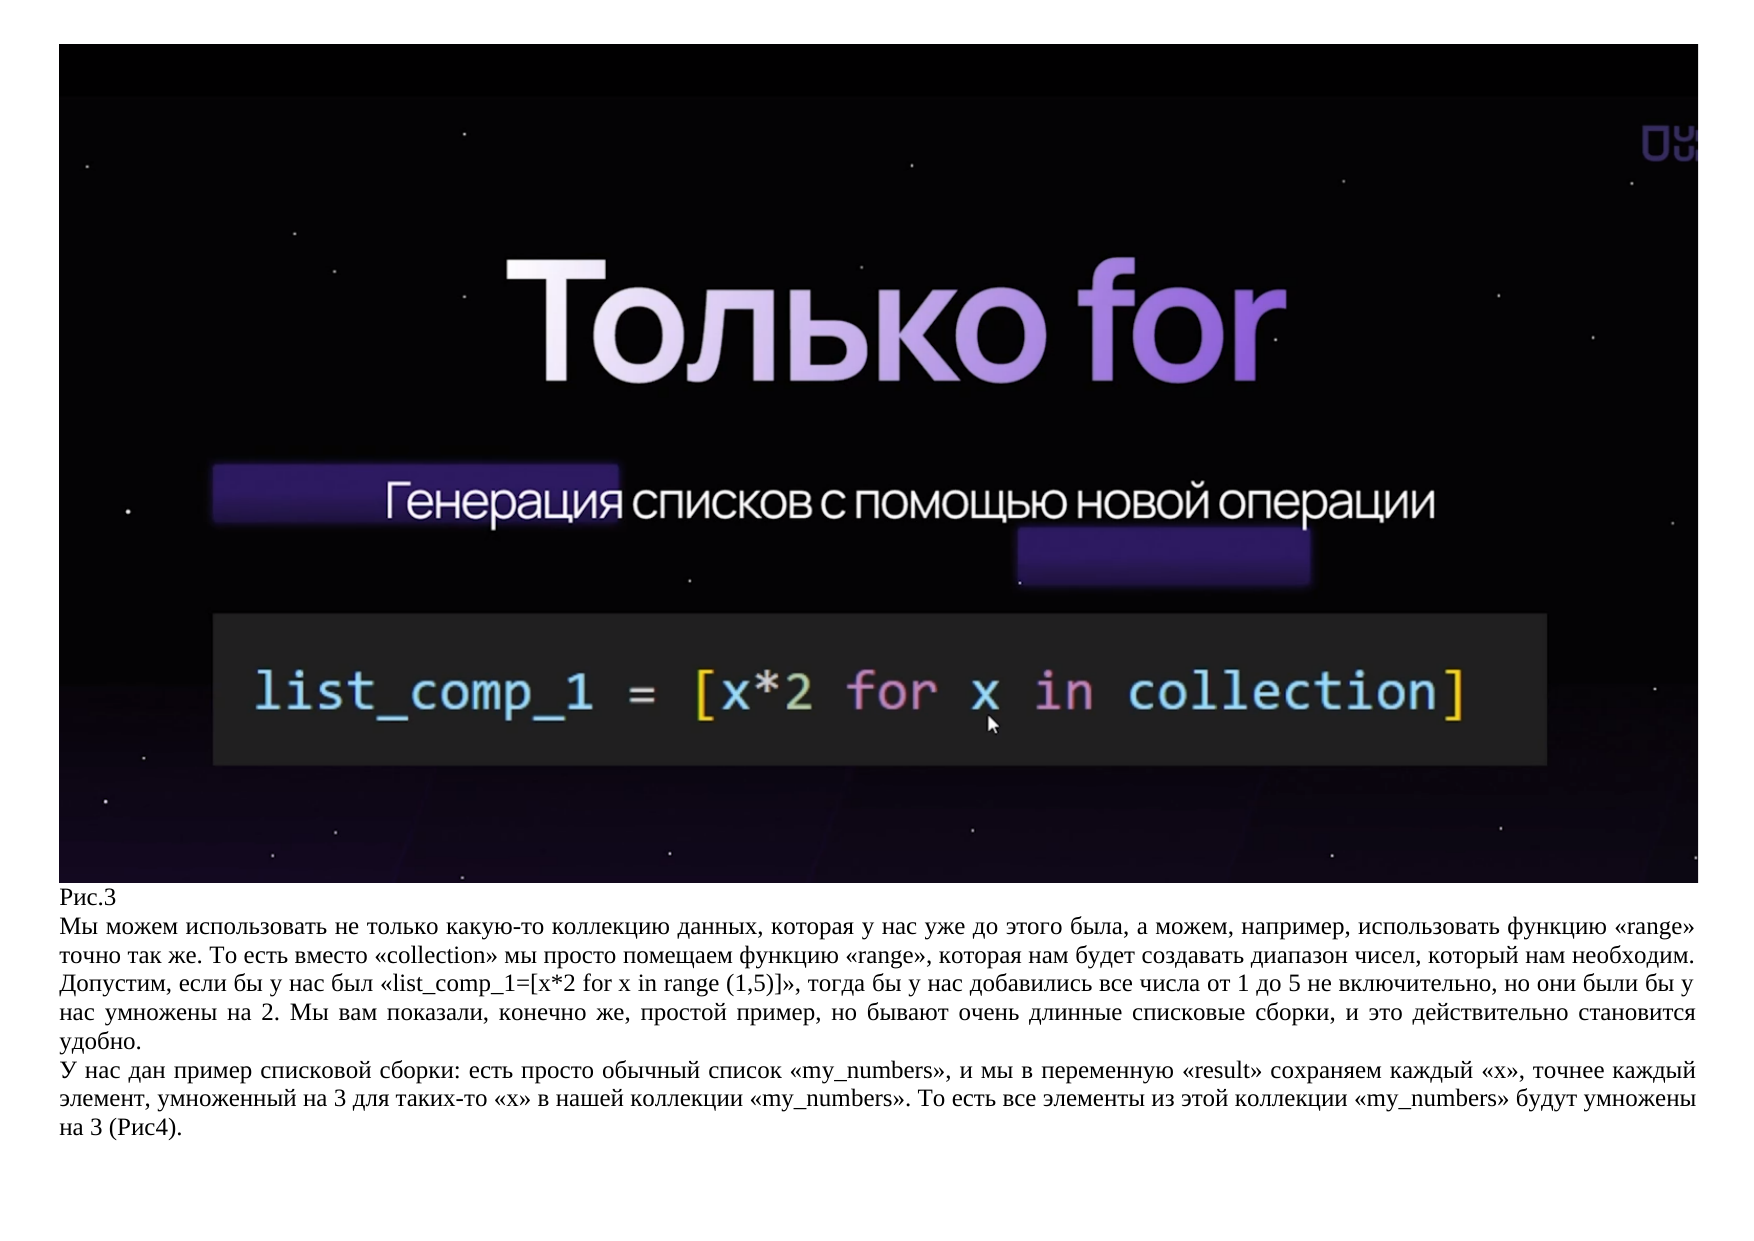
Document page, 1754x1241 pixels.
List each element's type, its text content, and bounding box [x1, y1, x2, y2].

text Мы можем использовать не только какую-то коллекцию данных, которая у нас уже до этого была, а можем, например, использовать функцию «range» точно так же. То есть вместо «collection» мы просто помещаем функцию «range», которая нам будет создавать диапазон чисел, который нам необходим. Допустим, если бы у нас был «list_comp_1=[x*2 for x in range (1,5)]», тогда бы у нас добавились все числа от 1 до 5 не включительно, но они были бы у нас умножены на 2. Мы вам показали, конечно же, простой пример, но бывают очень длинные списковые сборки, и это действительно становится удобно. [59, 911, 1698, 1055]
text У нас дан пример списковой сборки: есть просто обычный список «my_numbers», и мы в переменную «result» сохраняем каждый «x», точнее каждый элемент, умноженный на 3 для таких-то «х» в нашей коллекции «my_numbers». То есть все элементы из этой коллекции «my_numbers» будут умножены на 3 (Рис4). [59, 1055, 1698, 1141]
text Рис.3 [59, 883, 1698, 911]
picture [59, 44, 1699, 883]
